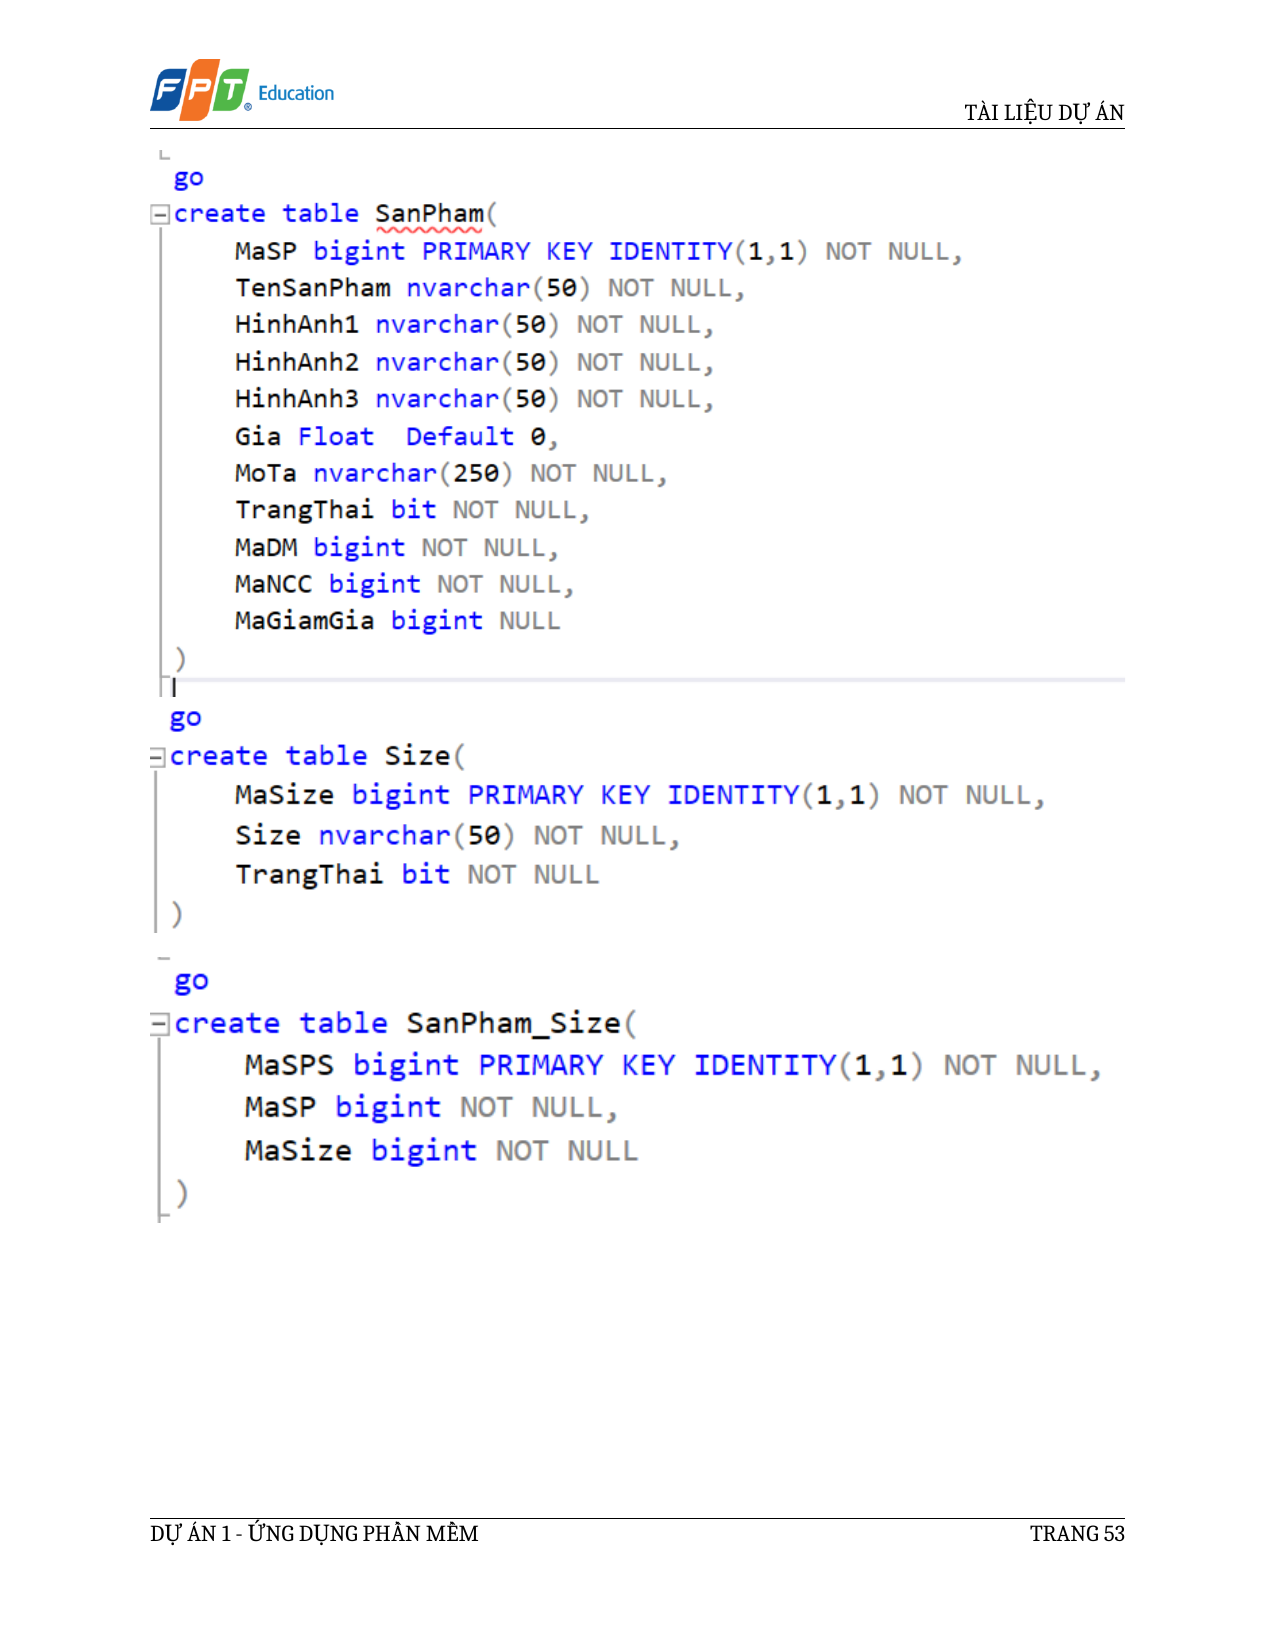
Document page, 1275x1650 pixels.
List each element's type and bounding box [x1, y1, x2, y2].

picture [150, 150, 1125, 697]
picture [150, 59, 336, 121]
picture [150, 957, 1125, 1223]
picture [150, 700, 1125, 933]
